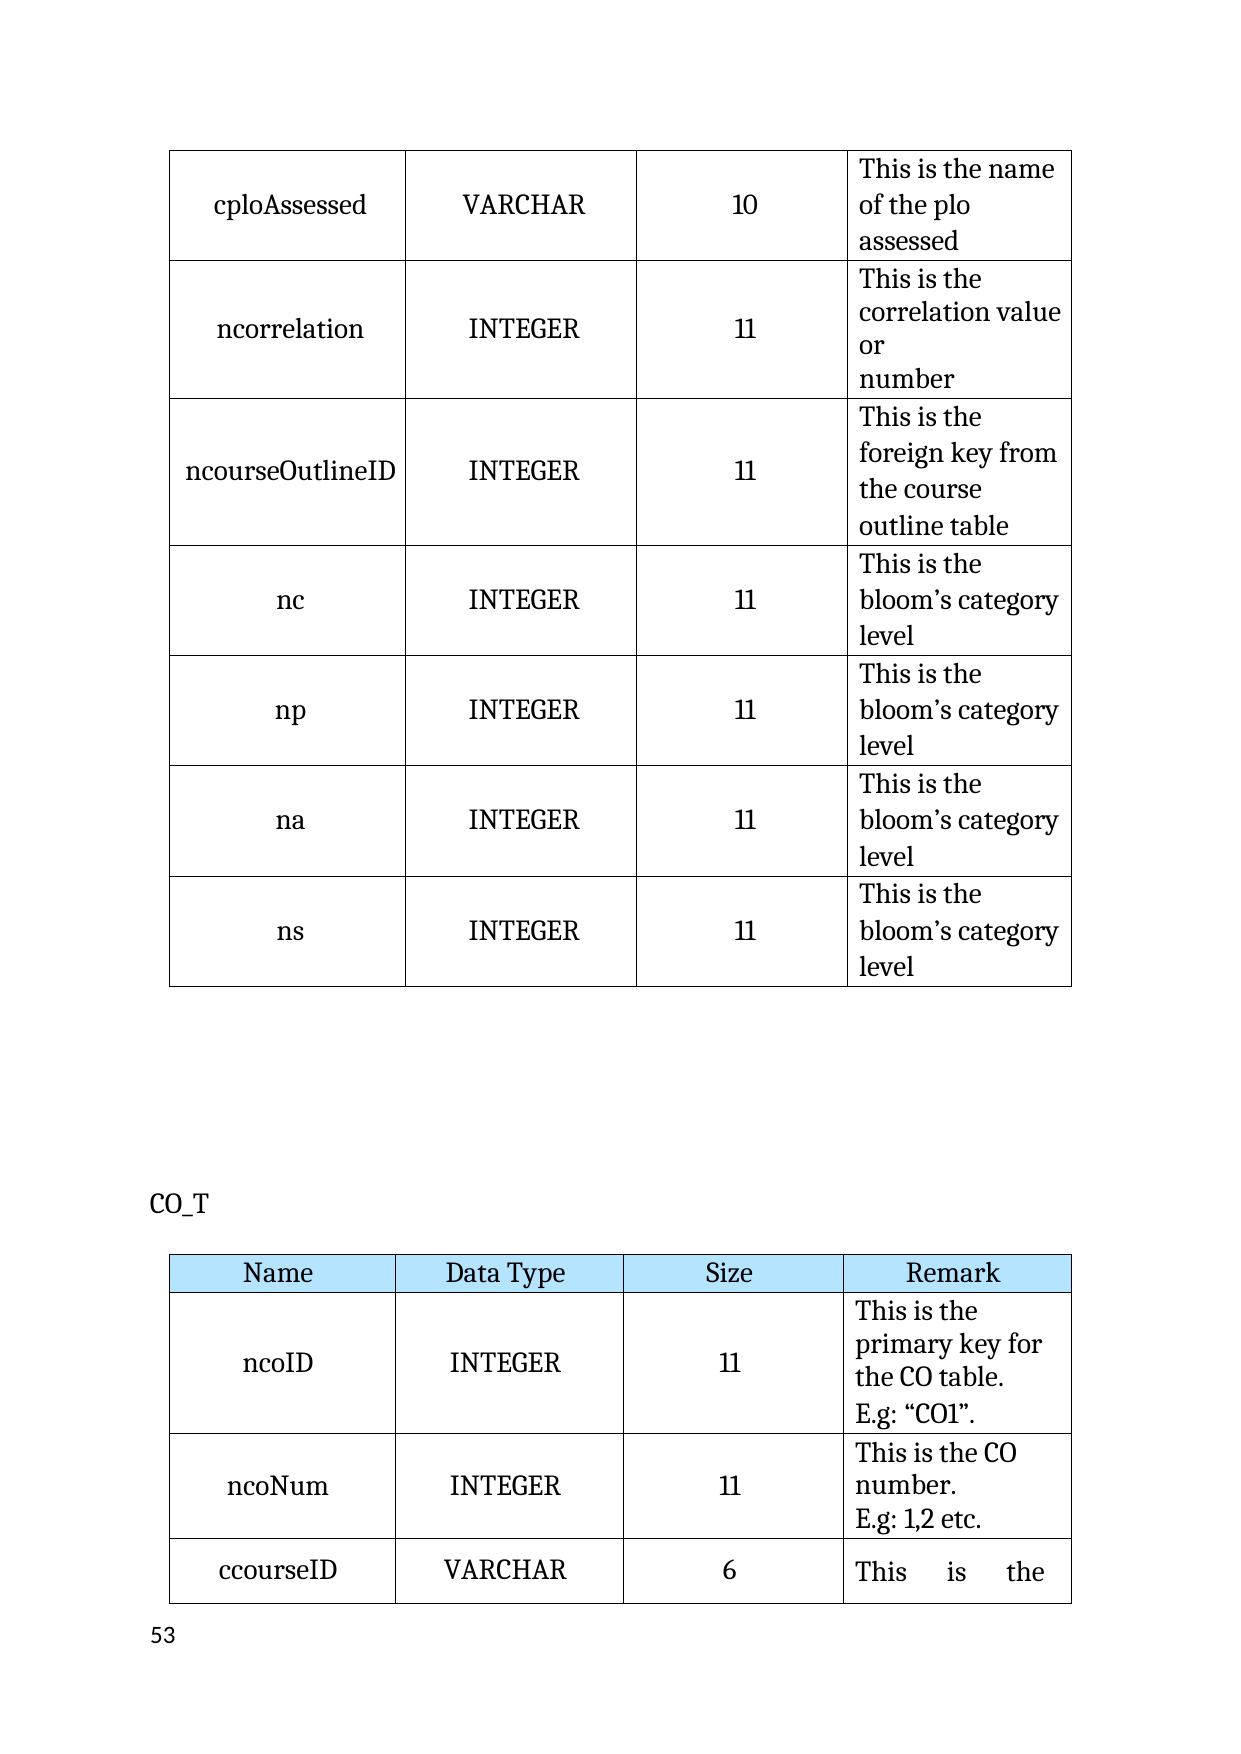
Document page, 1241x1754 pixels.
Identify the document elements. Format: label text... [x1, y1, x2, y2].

table_cell INTEGER [396, 1434, 623, 1538]
table_cell VARCHAR [396, 1539, 623, 1603]
table_cell np [170, 656, 405, 765]
table_cell INTEGER [406, 546, 636, 655]
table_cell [844, 1539, 1071, 1603]
table_cell INTEGER [406, 877, 636, 986]
table_cell INTEGER [406, 399, 636, 544]
table_cell ccourseID [170, 1539, 395, 1603]
table_cell This is the CO number. E.g: 1,2 etc. [844, 1434, 1071, 1538]
table_cell 11 [637, 877, 847, 986]
table_cell INTEGER [406, 656, 636, 765]
table_cell INTEGER [396, 1293, 623, 1433]
table_cell 11 [637, 656, 847, 765]
table_cell cploAssessed [170, 151, 405, 260]
table_cell 6 [624, 1539, 843, 1603]
table_cell nc [170, 546, 405, 655]
table_header Data Type [396, 1255, 623, 1292]
table_cell 11 [624, 1293, 843, 1433]
table_cell 11 [624, 1434, 843, 1538]
table_cell ncoNum [170, 1434, 395, 1538]
text CO_T [149, 1187, 1087, 1220]
table_cell na [170, 766, 405, 876]
table_cell This is the bloom’s category level [848, 546, 1071, 655]
table_header Size [624, 1255, 843, 1292]
table_cell This is the bloom’s category level [848, 766, 1071, 876]
table_cell ncorrelation [170, 261, 405, 398]
table_header Remark [844, 1255, 1071, 1292]
table_cell This is the correlation value or number [848, 261, 1071, 398]
table_cell 11 [637, 546, 847, 655]
table_cell INTEGER [406, 261, 636, 398]
table_cell VARCHAR [406, 151, 636, 260]
table_cell This is the bloom’s category level [848, 656, 1071, 765]
table_cell 11 [637, 399, 847, 544]
table_cell 10 [637, 151, 847, 260]
table_cell ncoID [170, 1293, 395, 1433]
table_cell 11 [637, 261, 847, 398]
table_cell ns [170, 877, 405, 986]
table_cell 11 [637, 766, 847, 876]
table_cell ncourseOutlineID [170, 399, 405, 544]
table_cell This is the name of the plo assessed [848, 151, 1071, 260]
table_header Name [170, 1255, 395, 1292]
table_cell This is the primary key for the CO table. E.g: “CO1”. [844, 1293, 1071, 1433]
table_cell This is the bloom’s category level [848, 877, 1071, 986]
table_cell This is the foreign key from the course outline table [848, 399, 1071, 544]
table_cell INTEGER [406, 766, 636, 876]
